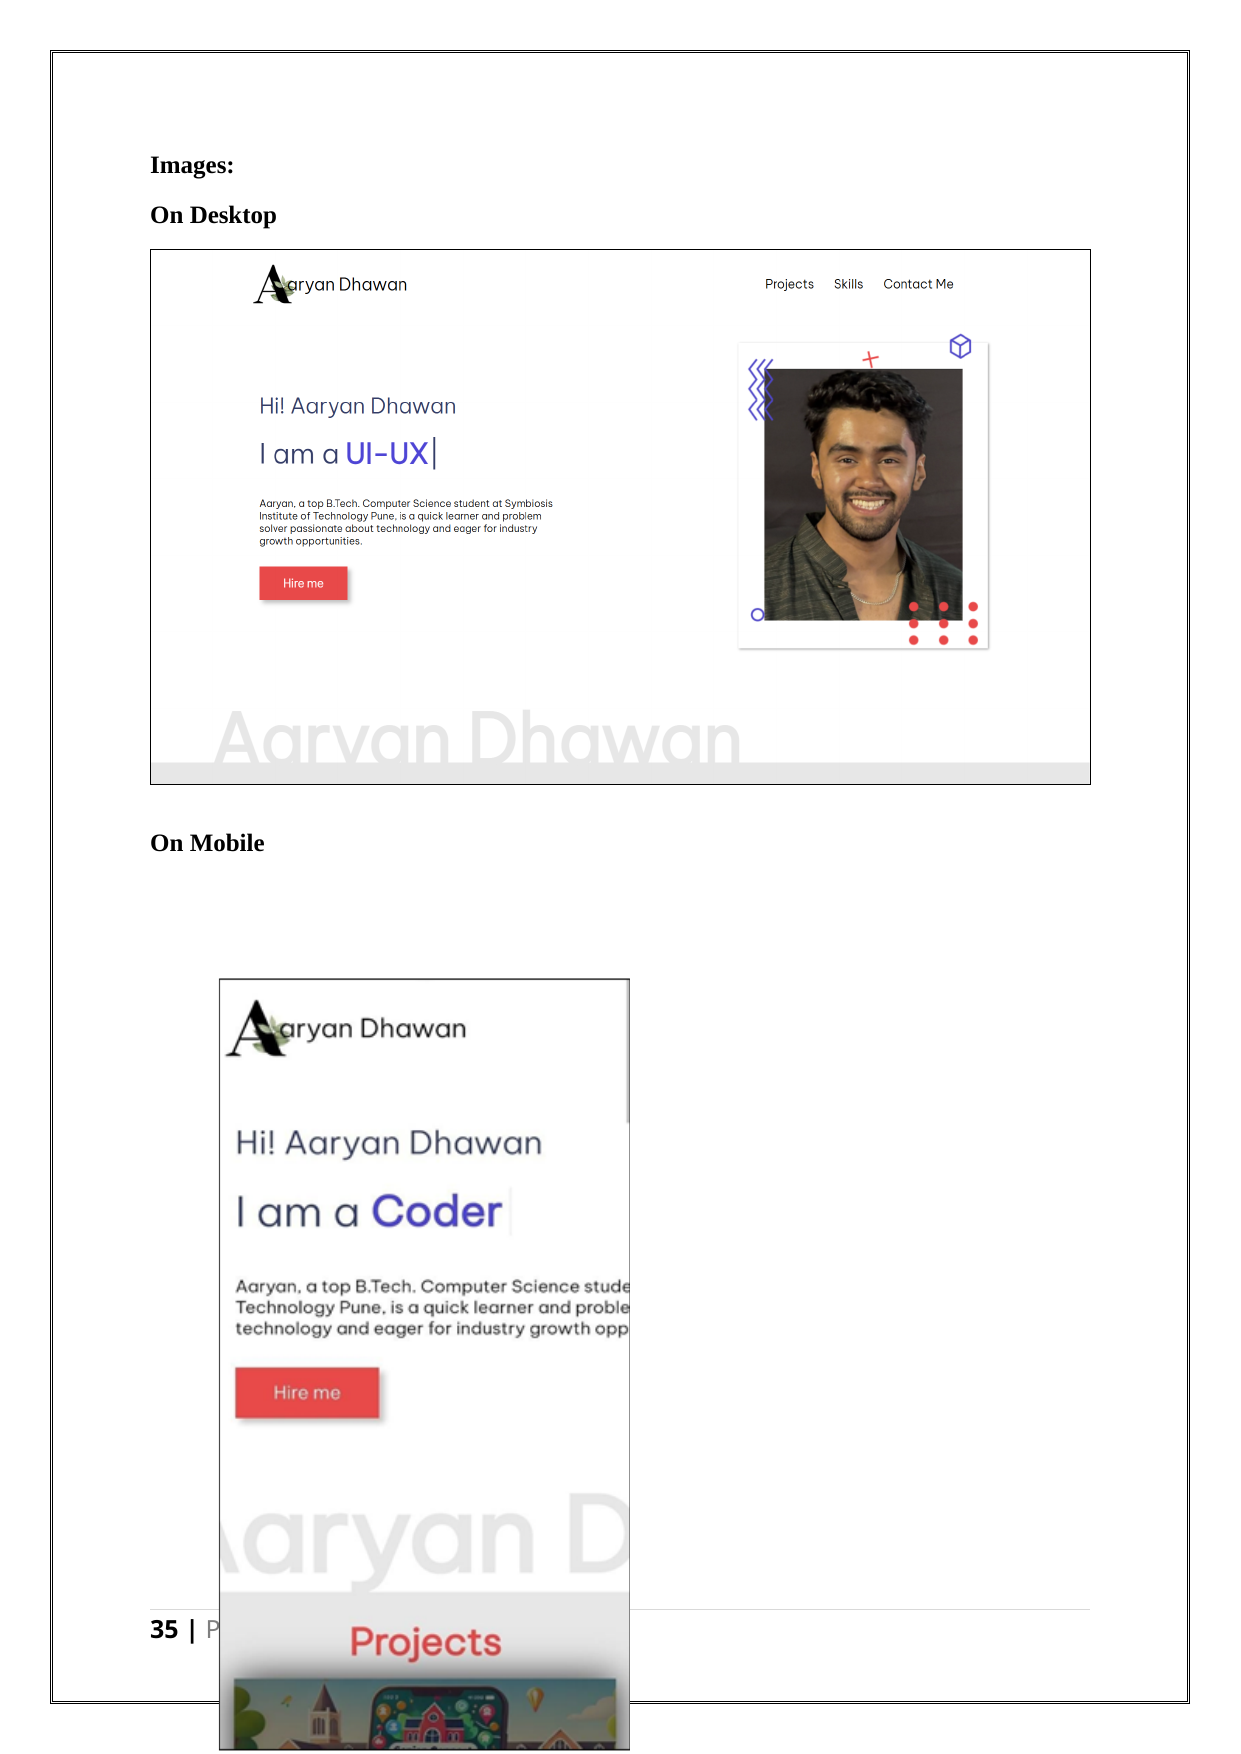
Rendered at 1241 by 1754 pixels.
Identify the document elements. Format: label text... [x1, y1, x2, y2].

text On Mobile [150, 828, 1090, 857]
picture [217, 977, 630, 1748]
text Images: [150, 150, 1090, 179]
picture [151, 250, 1090, 784]
text On Desktop [150, 200, 1090, 228]
